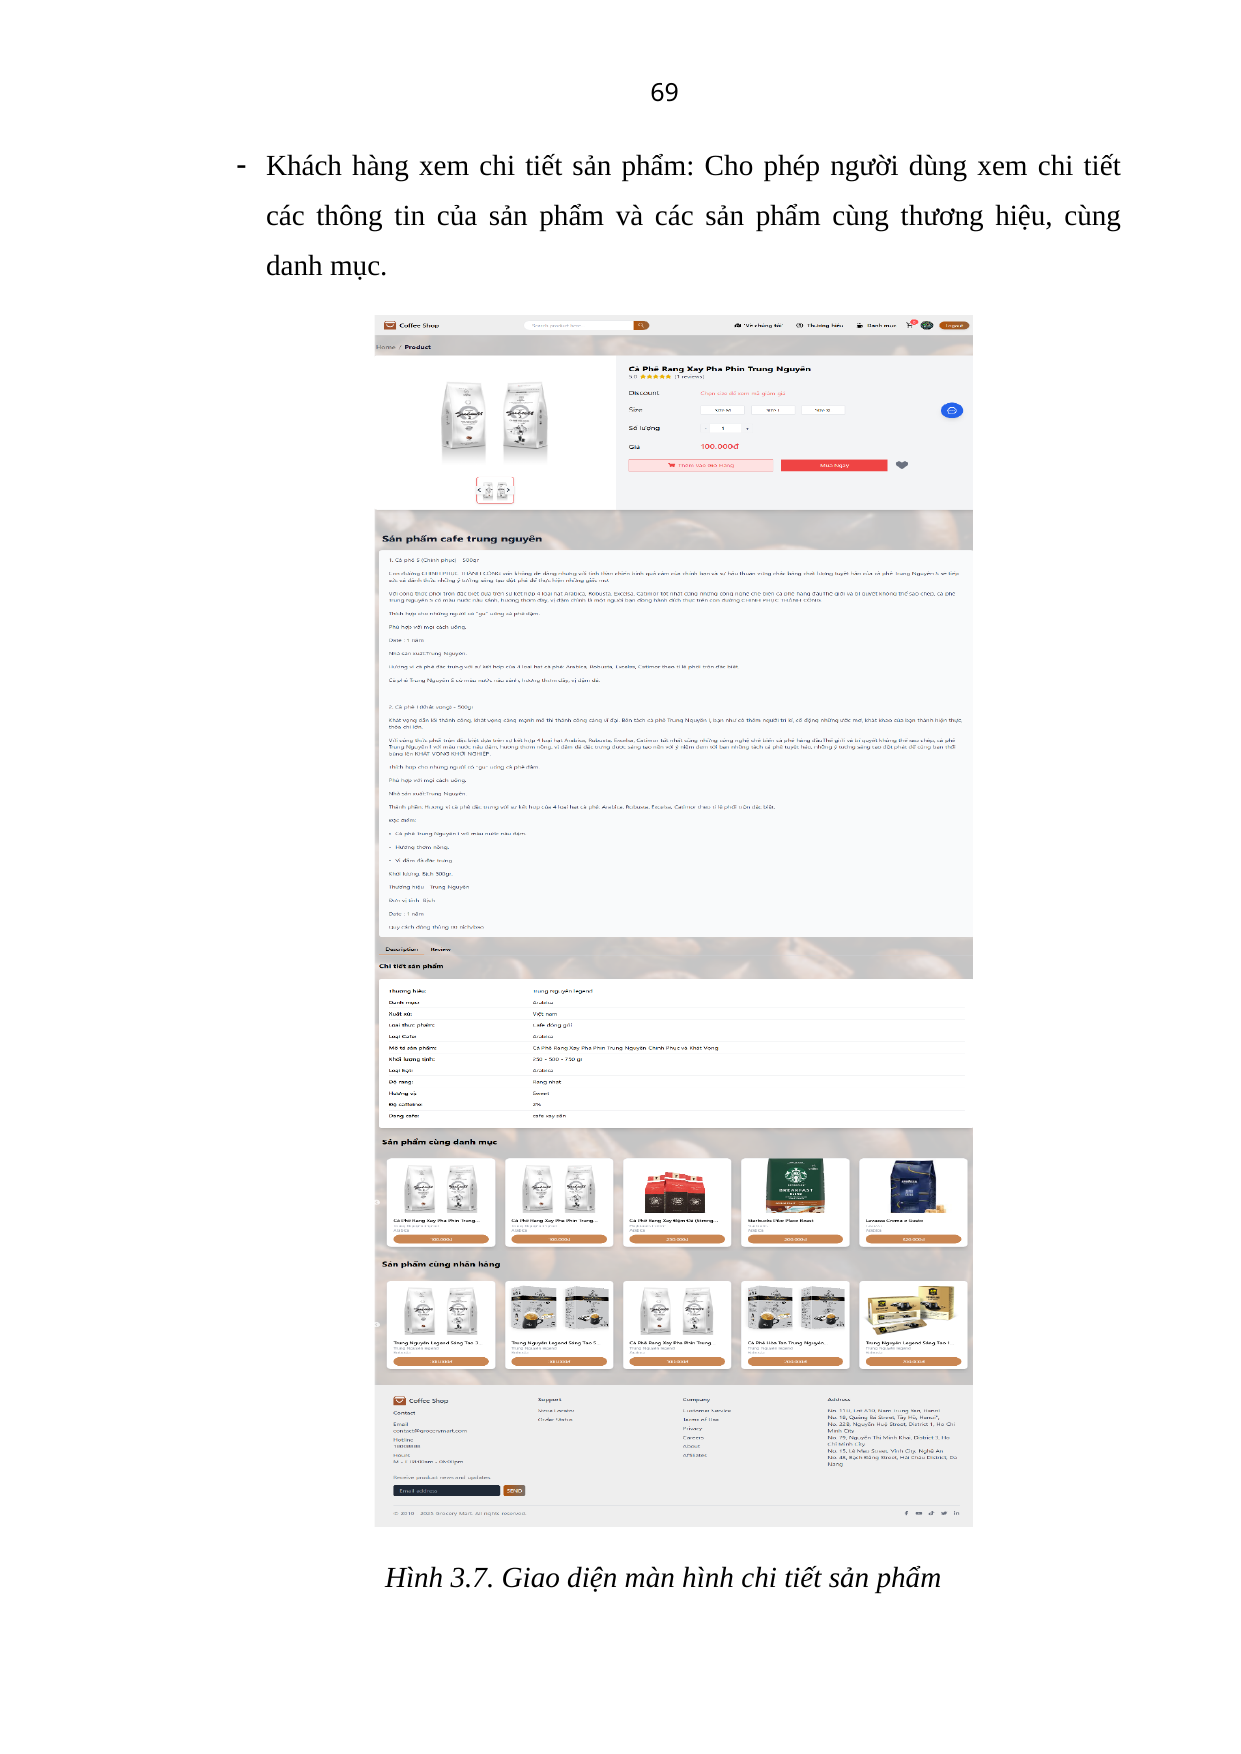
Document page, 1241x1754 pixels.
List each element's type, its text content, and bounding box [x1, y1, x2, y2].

list Khách hàng xem chi tiết sản phẩm: Cho phép người dùng xem chi tiết các thông tin của sản phẩm và các sản phẩm cùng thương hiệu, cùng danh mục. [236, 148, 1122, 282]
text Hình 3.7. Giao diện màn hình chi tiết sản phẩm [207, 1560, 1122, 1594]
picture [374, 315, 973, 1527]
